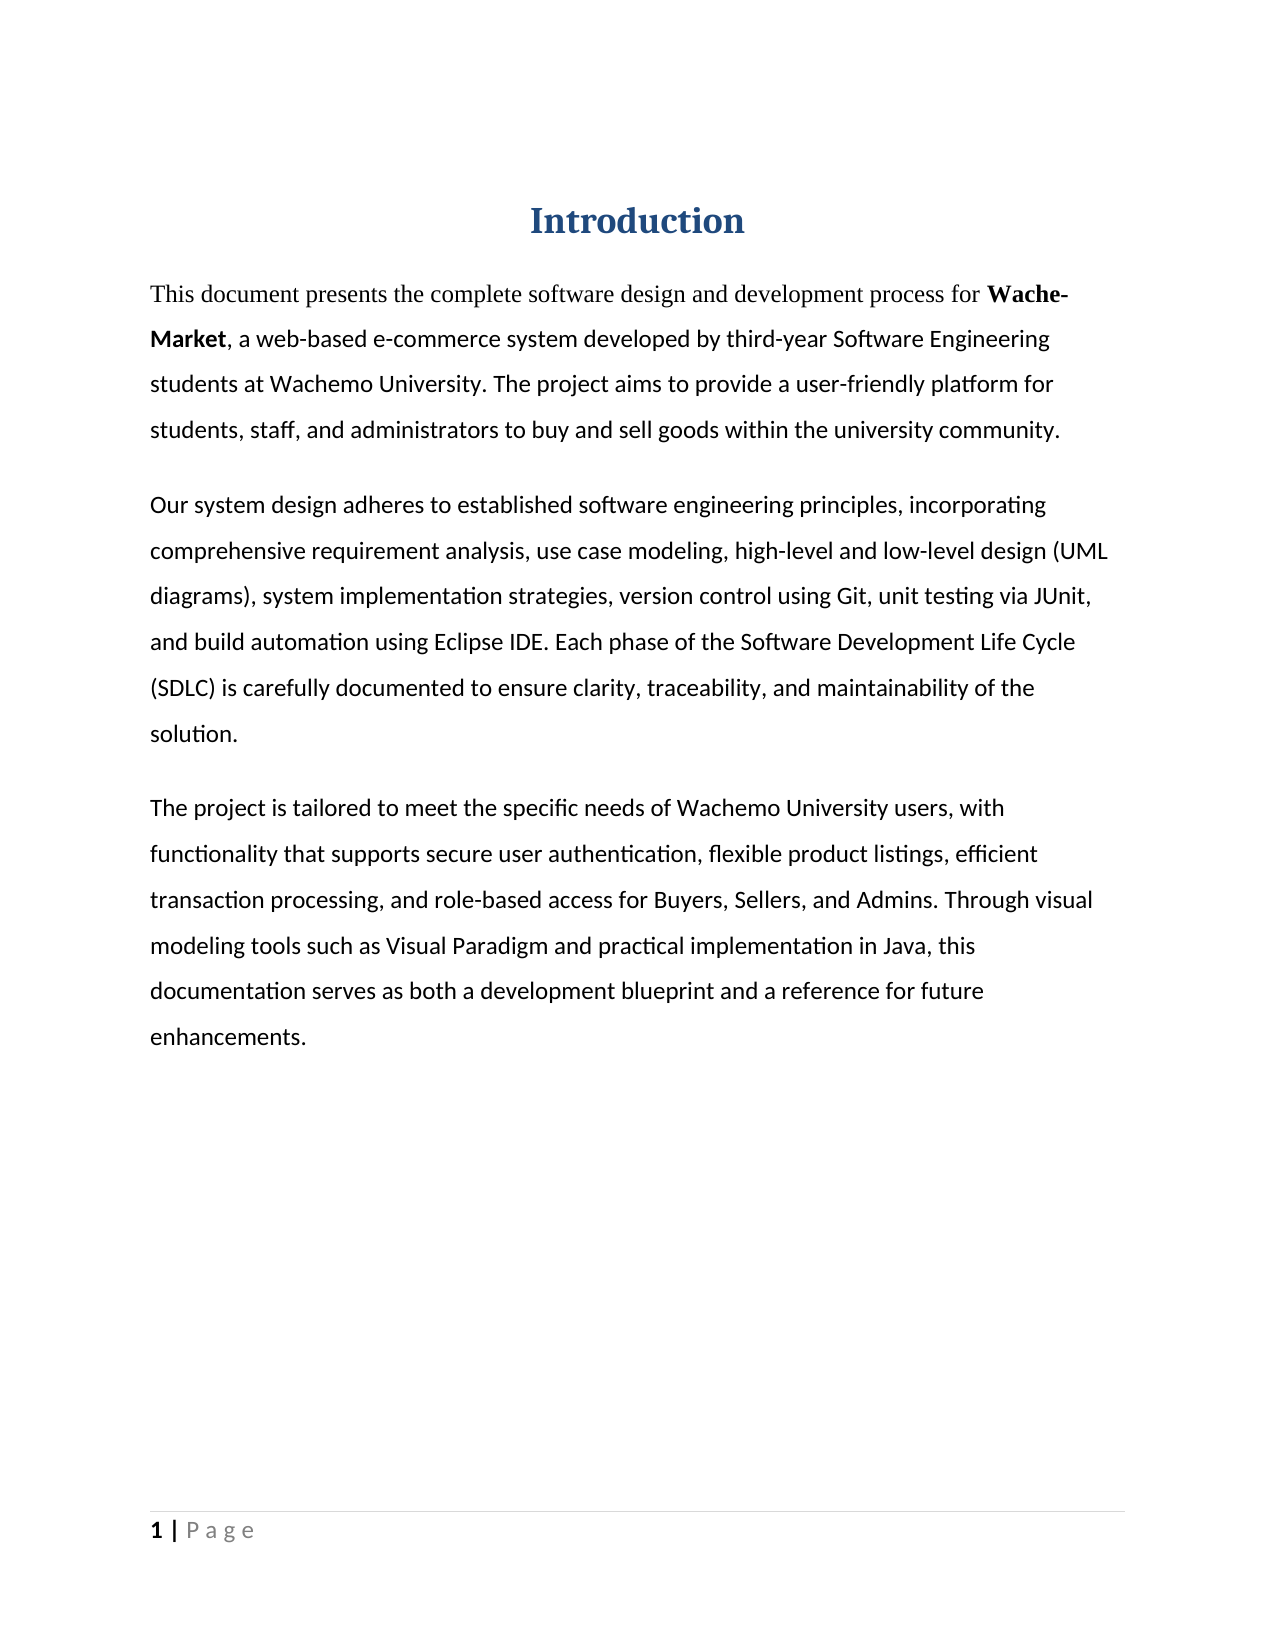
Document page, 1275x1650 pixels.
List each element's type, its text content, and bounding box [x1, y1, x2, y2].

text Our system design adheres to established software engineering principles, incorporating comprehensive requirement analysis, use case modeling, high-level and low-level design (UML diagrams), system implementation strategies, version control using Git, unit testing via JUnit, and build automation using Eclipse IDE. Each phase of the Software Development Life Cycle (SDLC) is carefully documented to ensure clarity, traceability, and maintainability of the solution. [150, 489, 1125, 748]
subtitle Introduction [150, 200, 1125, 243]
text This document presents the complete software design and development process for Wache-Market, a web-based e-commerce system developed by third-year Software Engineering students at Wachemo University. The project aims to provide a user-friendly platform for students, staff, and administrators to buy and sell goods within the university community. [150, 279, 1125, 445]
text The project is tailored to meet the specific needs of Wachemo University users, with functionality that supports secure user authentication, flexible product listings, efficient transaction processing, and role-based access for Buyers, Sellers, and Admins. Through visual modeling tools such as Visual Paradigm and practical implementation in Java, this documentation serves as both a development blueprint and a reference for future enhancements. [150, 793, 1125, 1052]
